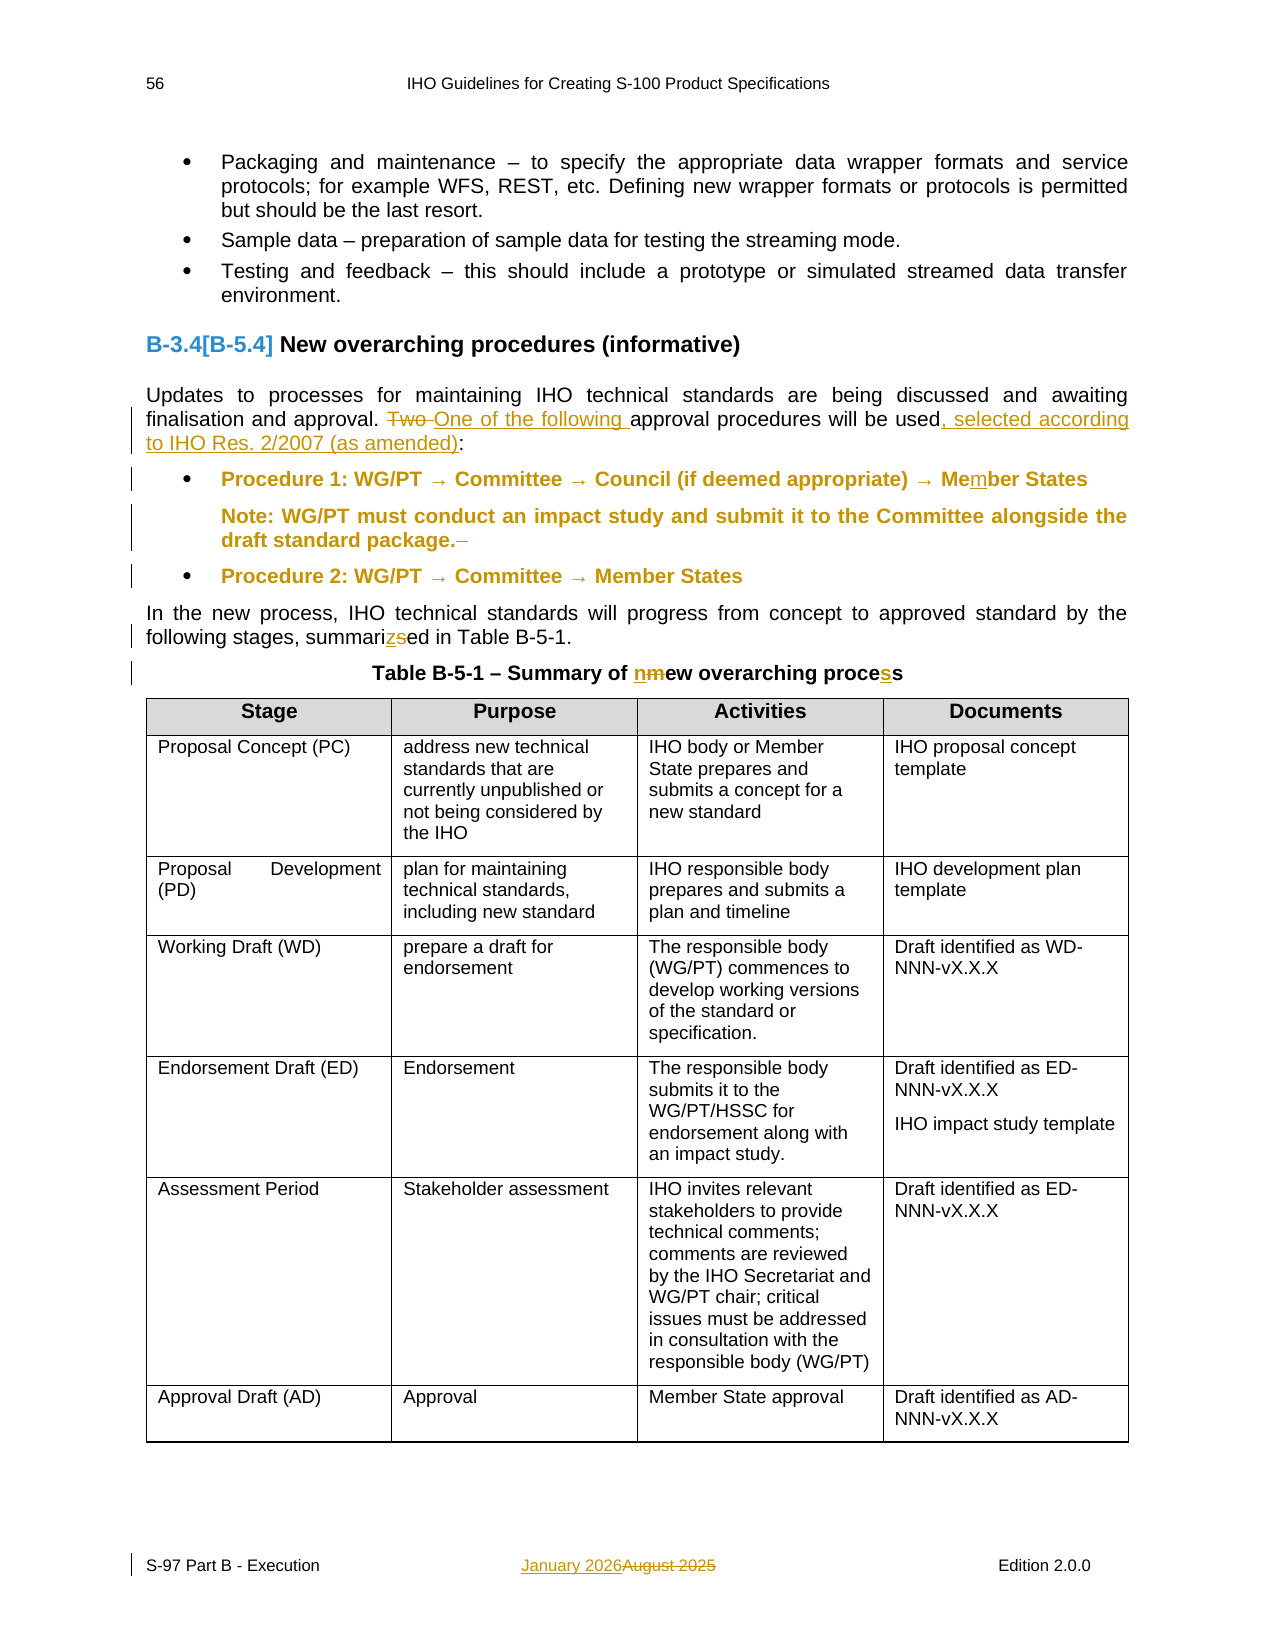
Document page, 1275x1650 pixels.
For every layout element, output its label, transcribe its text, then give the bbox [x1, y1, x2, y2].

list Procedure 2: WG/PT → Committee → Member States [183, 564, 1129, 588]
table_cell Endorsement [392, 1057, 637, 1177]
table_cell Member State approval [638, 1386, 883, 1441]
table_cell Draft identified as WD-NNN-vX.X.X [884, 936, 1128, 1056]
table_cell Draft identified as ED-NNN-vX.X.X IHO impact study template [884, 1057, 1128, 1177]
table_cell IHO body or Member State prepares and submits a concept for a new standard [638, 736, 883, 856]
table_cell IHO proposal concept template [884, 736, 1128, 856]
table_cell Assessment Period [147, 1178, 391, 1385]
table_cell Draft identified as ED-NNN-vX.X.X [884, 1178, 1128, 1385]
table_header Stage [147, 699, 391, 735]
list Sample data – preparation of sample data for testing the streaming mode. [183, 228, 1129, 252]
table_cell IHO invites relevant stakeholders to provide technical comments; comments are reviewed by the IHO Secretariat and WG/PT chair; critical issues must be addressed in consultation with the responsible body (WG/PT) [638, 1178, 883, 1385]
table_cell The responsible body submits it to the WG/PT/HSSC for endorsement along with an impact study. [638, 1057, 883, 1177]
list Packaging and maintenance – to specify the appropriate data wrapper formats and service protocols; for example WFS, REST, etc. Defining new wrapper formats or protocols is permitted but should be the last resort. [183, 150, 1129, 222]
table_cell Approval [392, 1386, 637, 1441]
list Testing and feedback – this should include a prototype or simulated streamed data transfer environment. [183, 258, 1129, 307]
text Updates to processes for maintaining IHO technical standards are being discussed and awaiting finalisation and approval. approval procedures will be used: [146, 383, 1129, 454]
subtitle New overarching procedures (informative) [146, 332, 1129, 358]
table_cell The responsible body (WG/PT) commences to develop working versions of the standard or specification. [638, 936, 883, 1056]
table_header Purpose [392, 699, 637, 735]
text In the new process, IHO technical standards will progress from concept to approved standard by the following stages, summaried in Table B-5-1. [146, 601, 1129, 648]
table_cell IHO responsible body prepares and submits a plan and timeline [638, 857, 883, 934]
table_cell Draft identified as AD-NNN-vX.X.X [884, 1386, 1128, 1441]
table_cell Proposal Development (PD) [147, 857, 391, 934]
list Note: WG/PT must conduct an impact study and submit it to the Committee alongside the draft standard package. [221, 503, 1129, 551]
table_cell prepare a draft for endorsement [392, 936, 637, 1056]
table_cell address new technical standards that are currently unpublished or not being considered by the IHO [392, 736, 637, 856]
table_cell Proposal Concept (PC) [147, 736, 391, 856]
table_cell IHO development plan template [884, 857, 1128, 934]
text Table B-5-1 – Summary of ew overarching proces [146, 661, 1129, 685]
table_cell Endorsement Draft (ED) [147, 1057, 391, 1177]
table_cell Approval Draft (AD) [147, 1386, 391, 1441]
table_cell plan for maintaining technical standards, including new standard [392, 857, 637, 934]
table_cell Stakeholder assessment [392, 1178, 637, 1385]
table_cell Working Draft (WD) [147, 936, 391, 1056]
list Procedure 1: WG/PT → Committee → Council (if deemed appropriate) → Meber States [183, 467, 1129, 491]
table_header Documents [884, 699, 1128, 735]
table_header Activities [638, 699, 883, 735]
